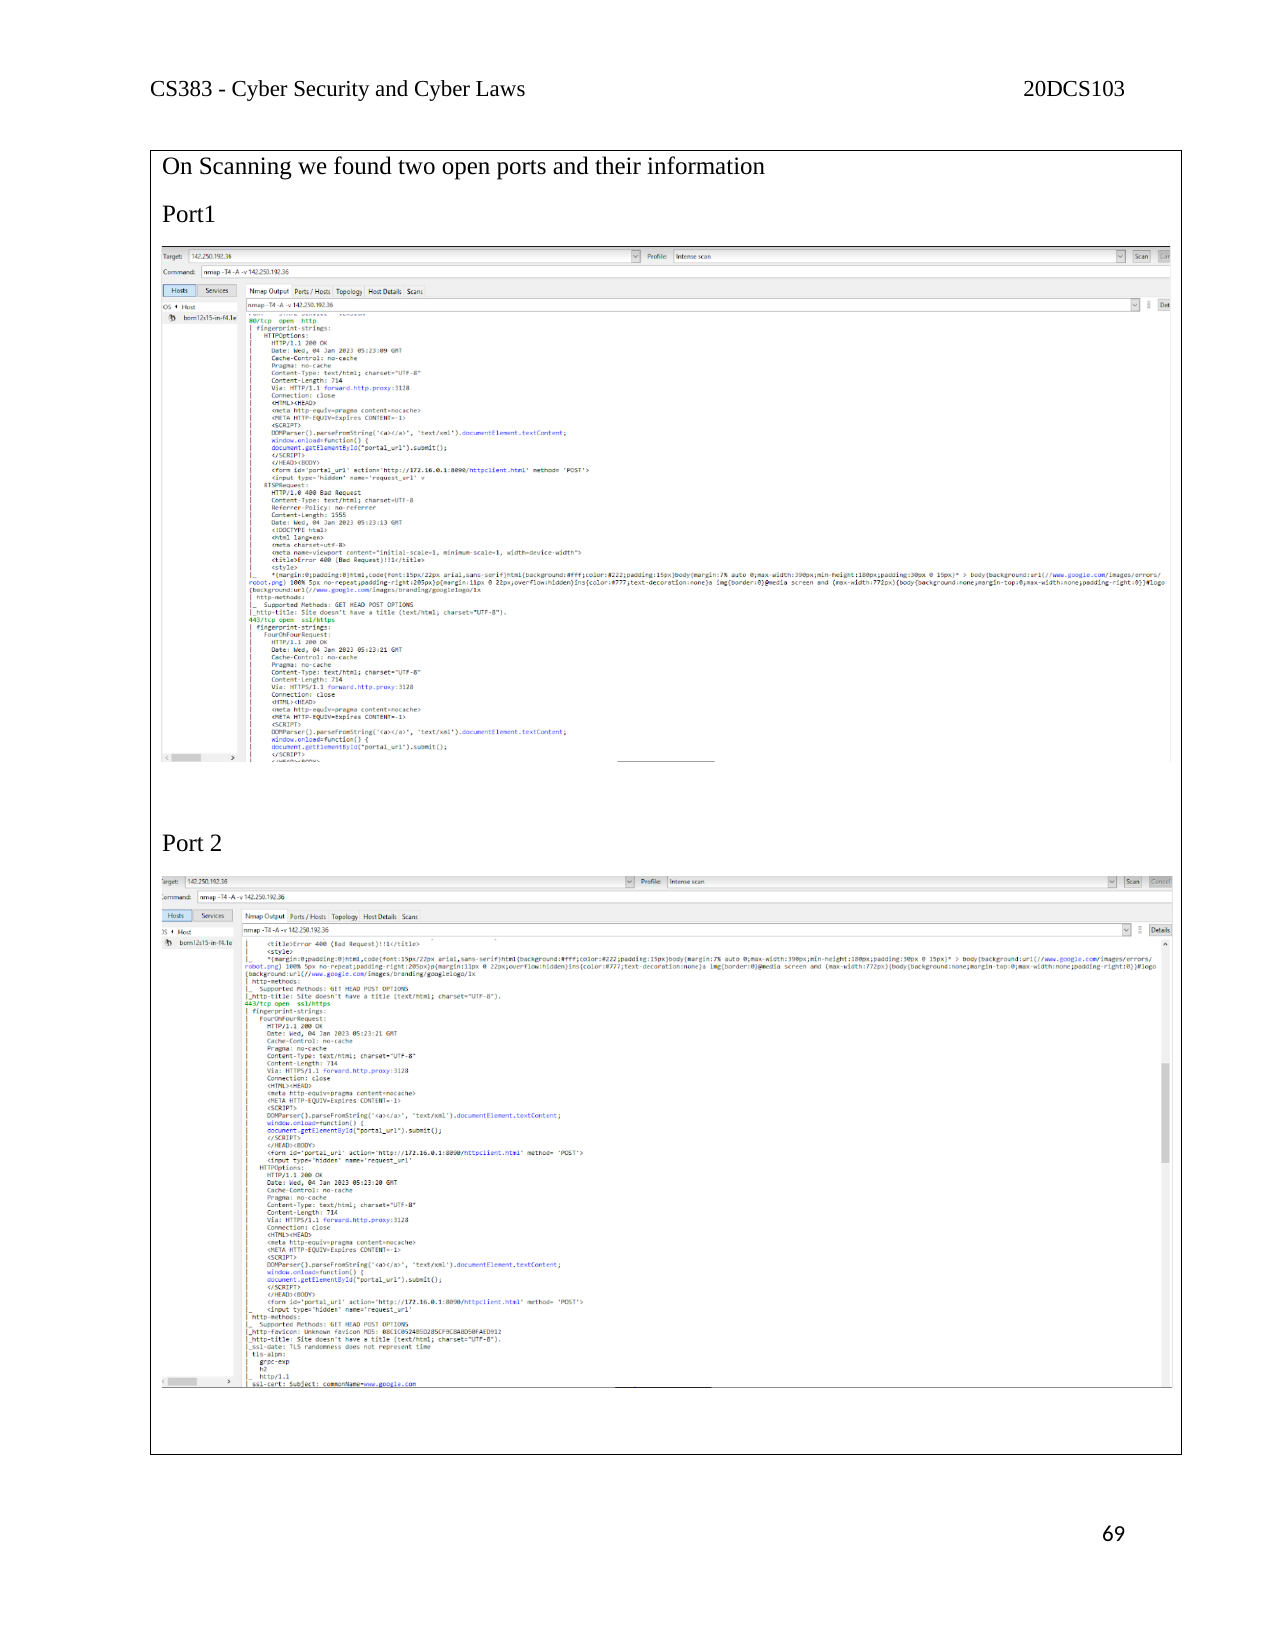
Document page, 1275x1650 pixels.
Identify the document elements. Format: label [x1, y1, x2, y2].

table_cell [151, 151, 1181, 1454]
picture [161, 246, 1171, 762]
picture [161, 876, 1173, 1388]
